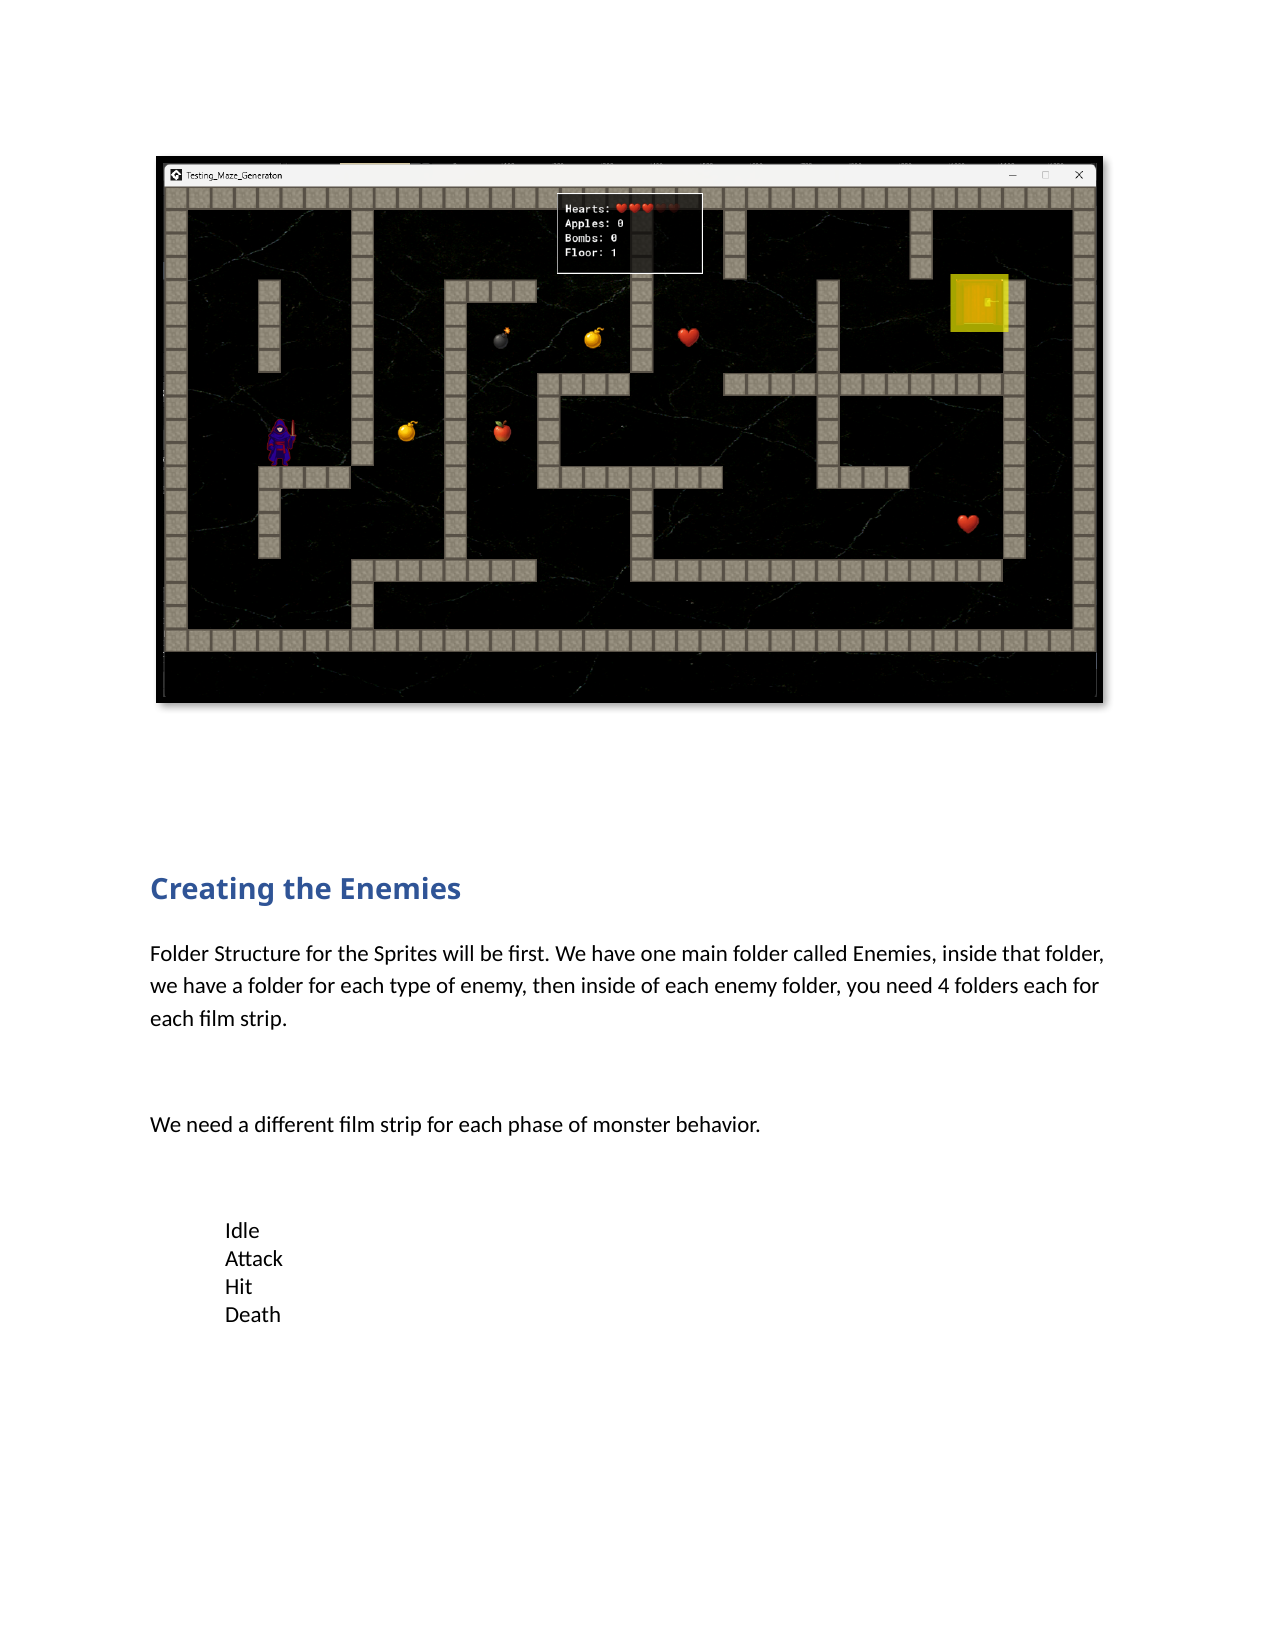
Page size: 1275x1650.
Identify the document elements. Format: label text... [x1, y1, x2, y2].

subtitle Creating the Enemies [150, 869, 1125, 908]
text Attack [225, 1244, 1125, 1272]
text Hit [225, 1272, 1125, 1300]
text Folder Structure for the Sprites will be first. We have one main folder called Enemies, inside that folder, we have a folder for each type of enemy, then inside of each enemy folder, you need 4 folders each for each film strip. [150, 939, 1125, 1032]
text Idle [225, 1216, 1125, 1244]
text Death [225, 1300, 1125, 1328]
picture [163, 163, 1097, 697]
text We need a different film strip for each phase of monster behavior. [150, 1110, 1125, 1138]
